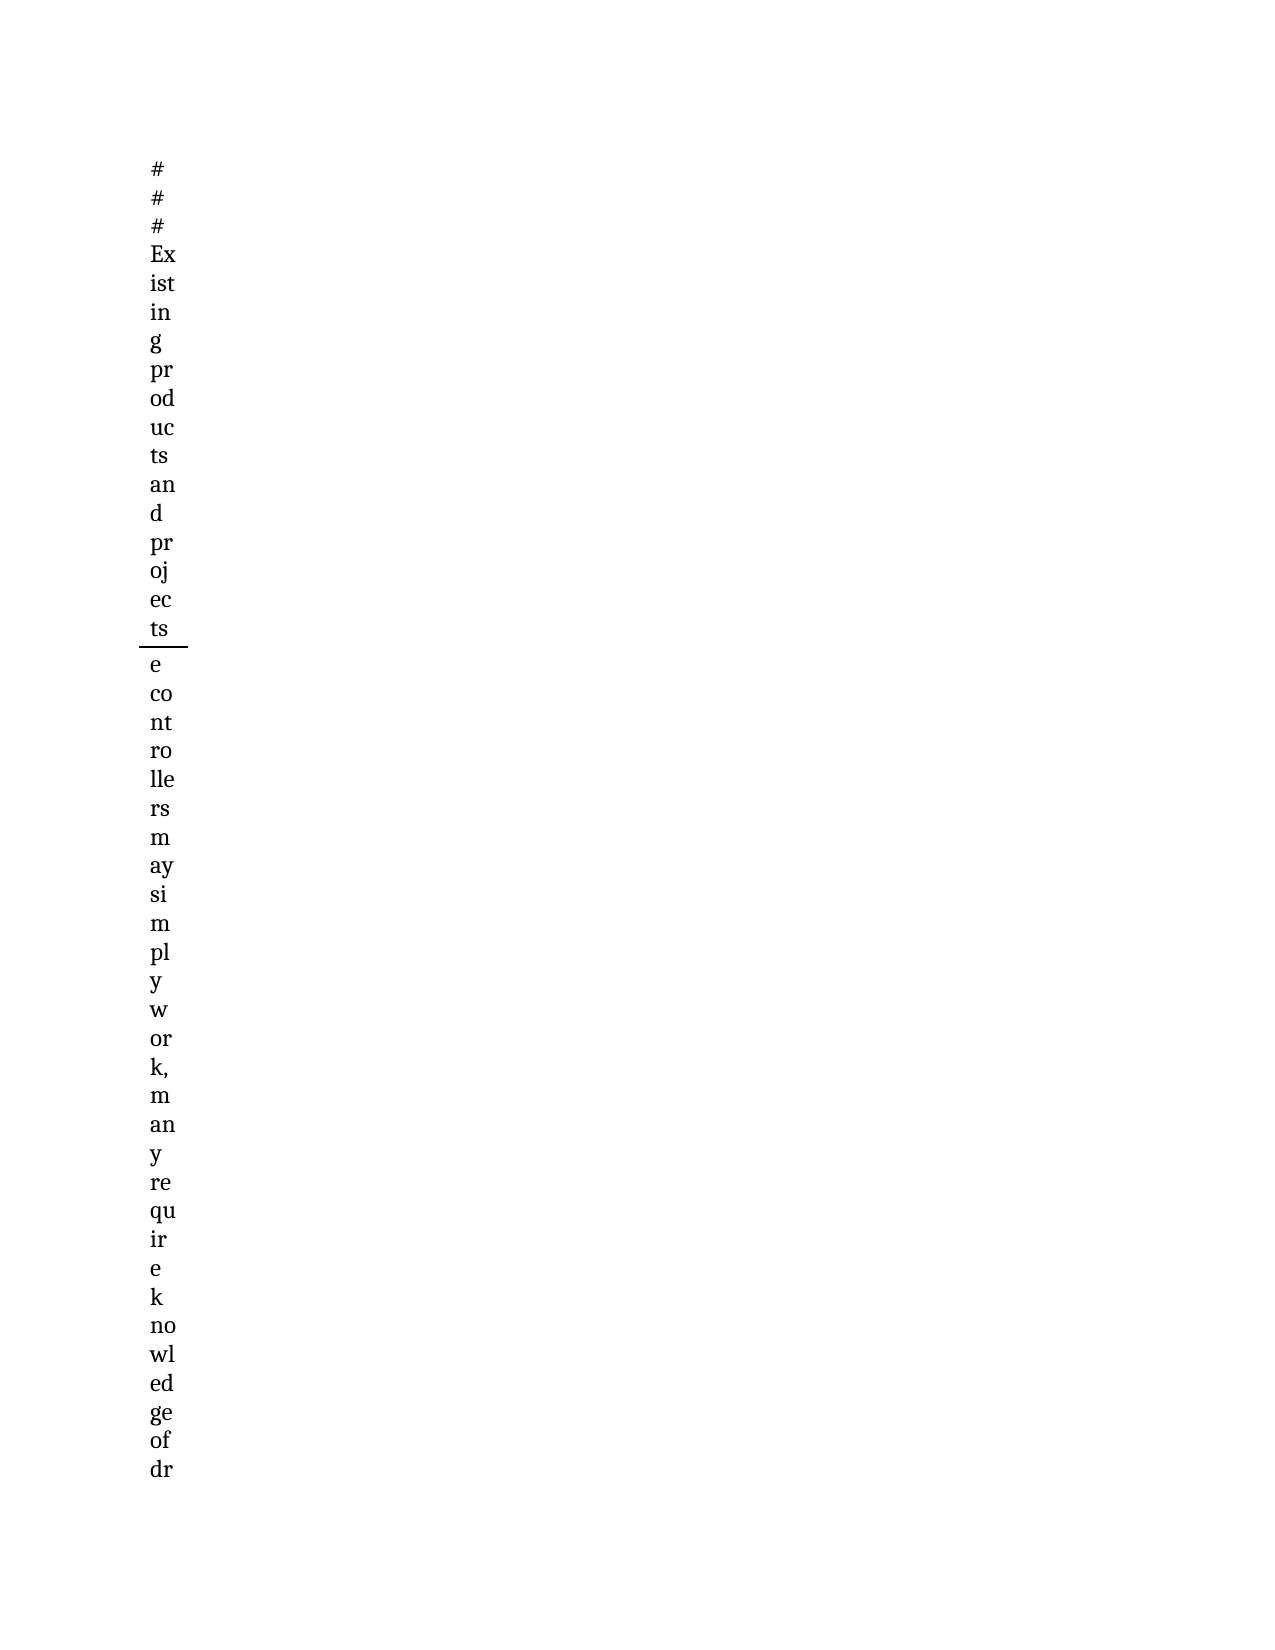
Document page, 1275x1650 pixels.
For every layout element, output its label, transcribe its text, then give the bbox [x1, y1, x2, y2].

table_cell Many times the sim will require use of the menus to even be able to connect and use a controller, as a keyboard cannot be used. While some controllers may simply work, many require knowledge of drivers and other hardware management systems. Fixing this from the perspective of the application would either require a refresh for the device selection list along with an explanation of the most common issues. [139, 648, 187, 1484]
table_header ### Existing products and projects [139, 150, 187, 646]
